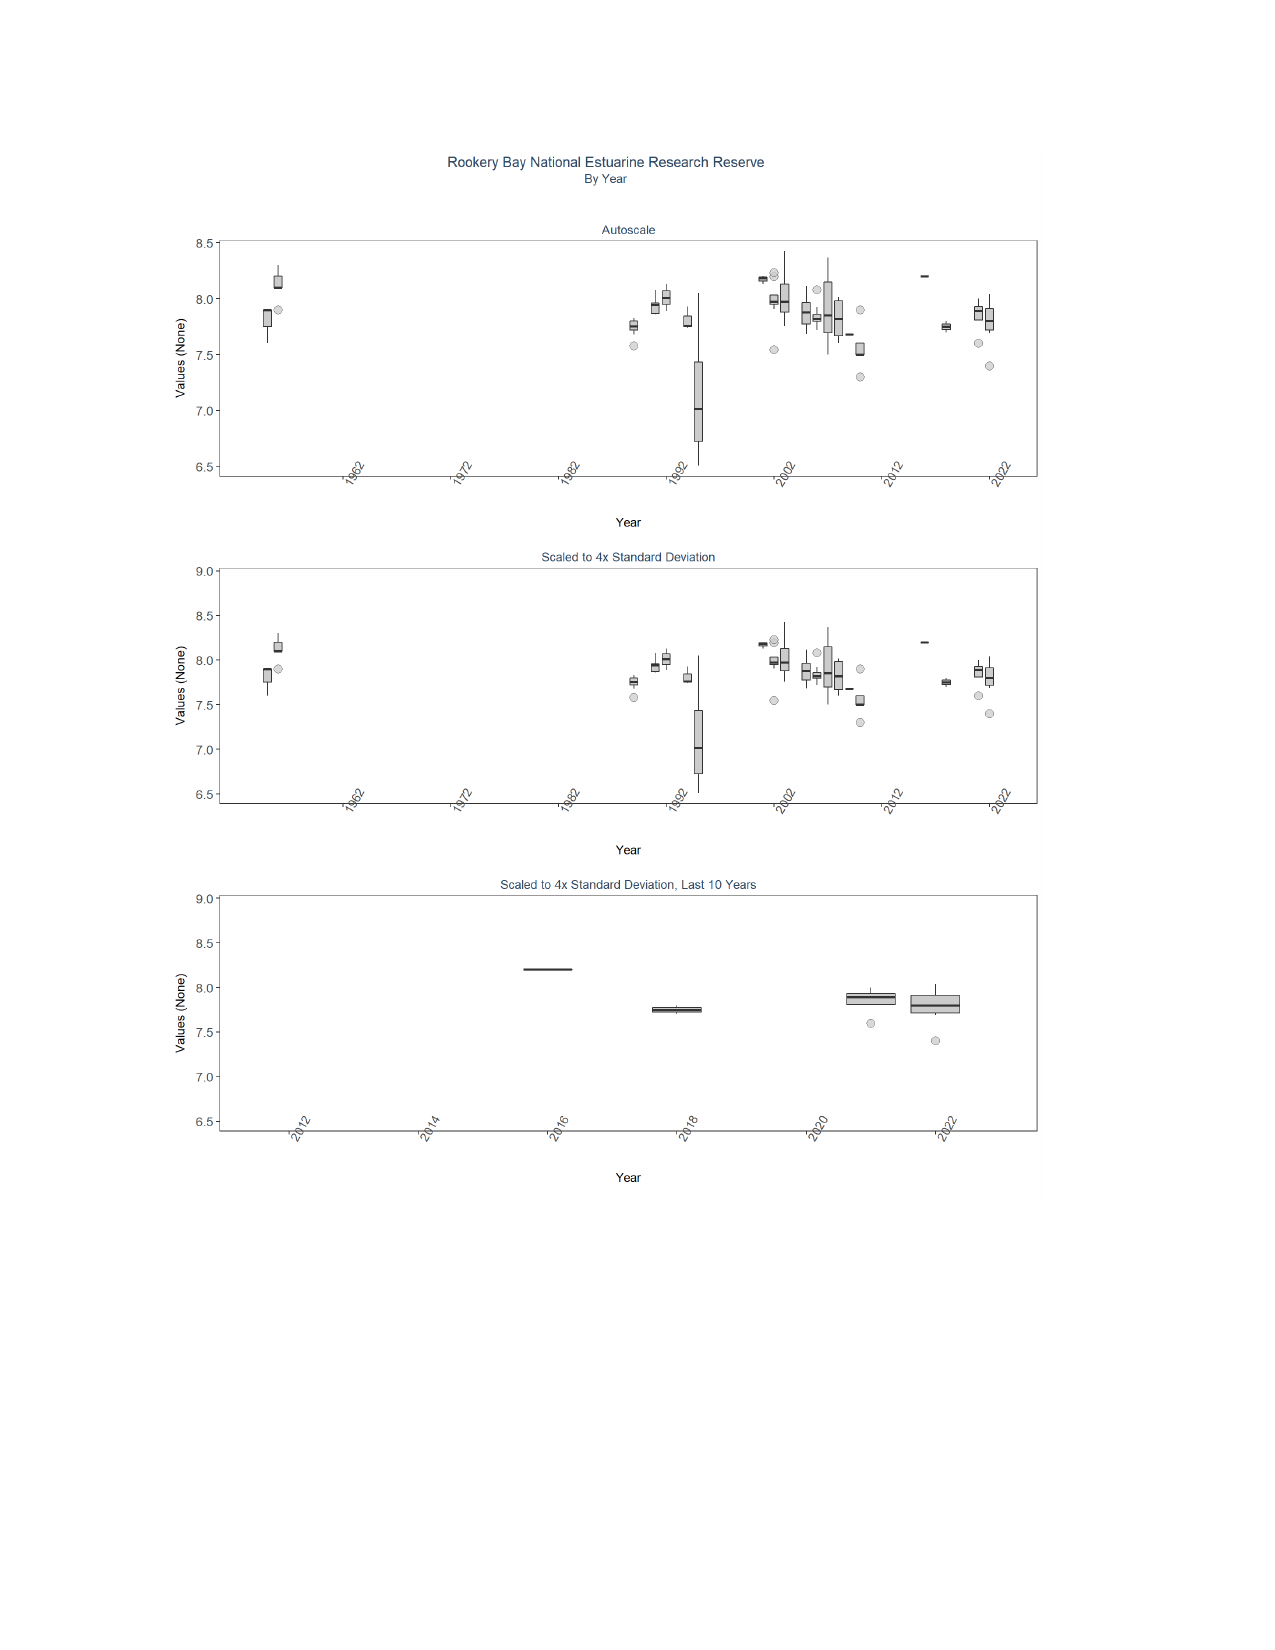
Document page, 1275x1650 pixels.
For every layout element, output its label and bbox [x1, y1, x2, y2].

picture [168, 150, 1044, 1200]
